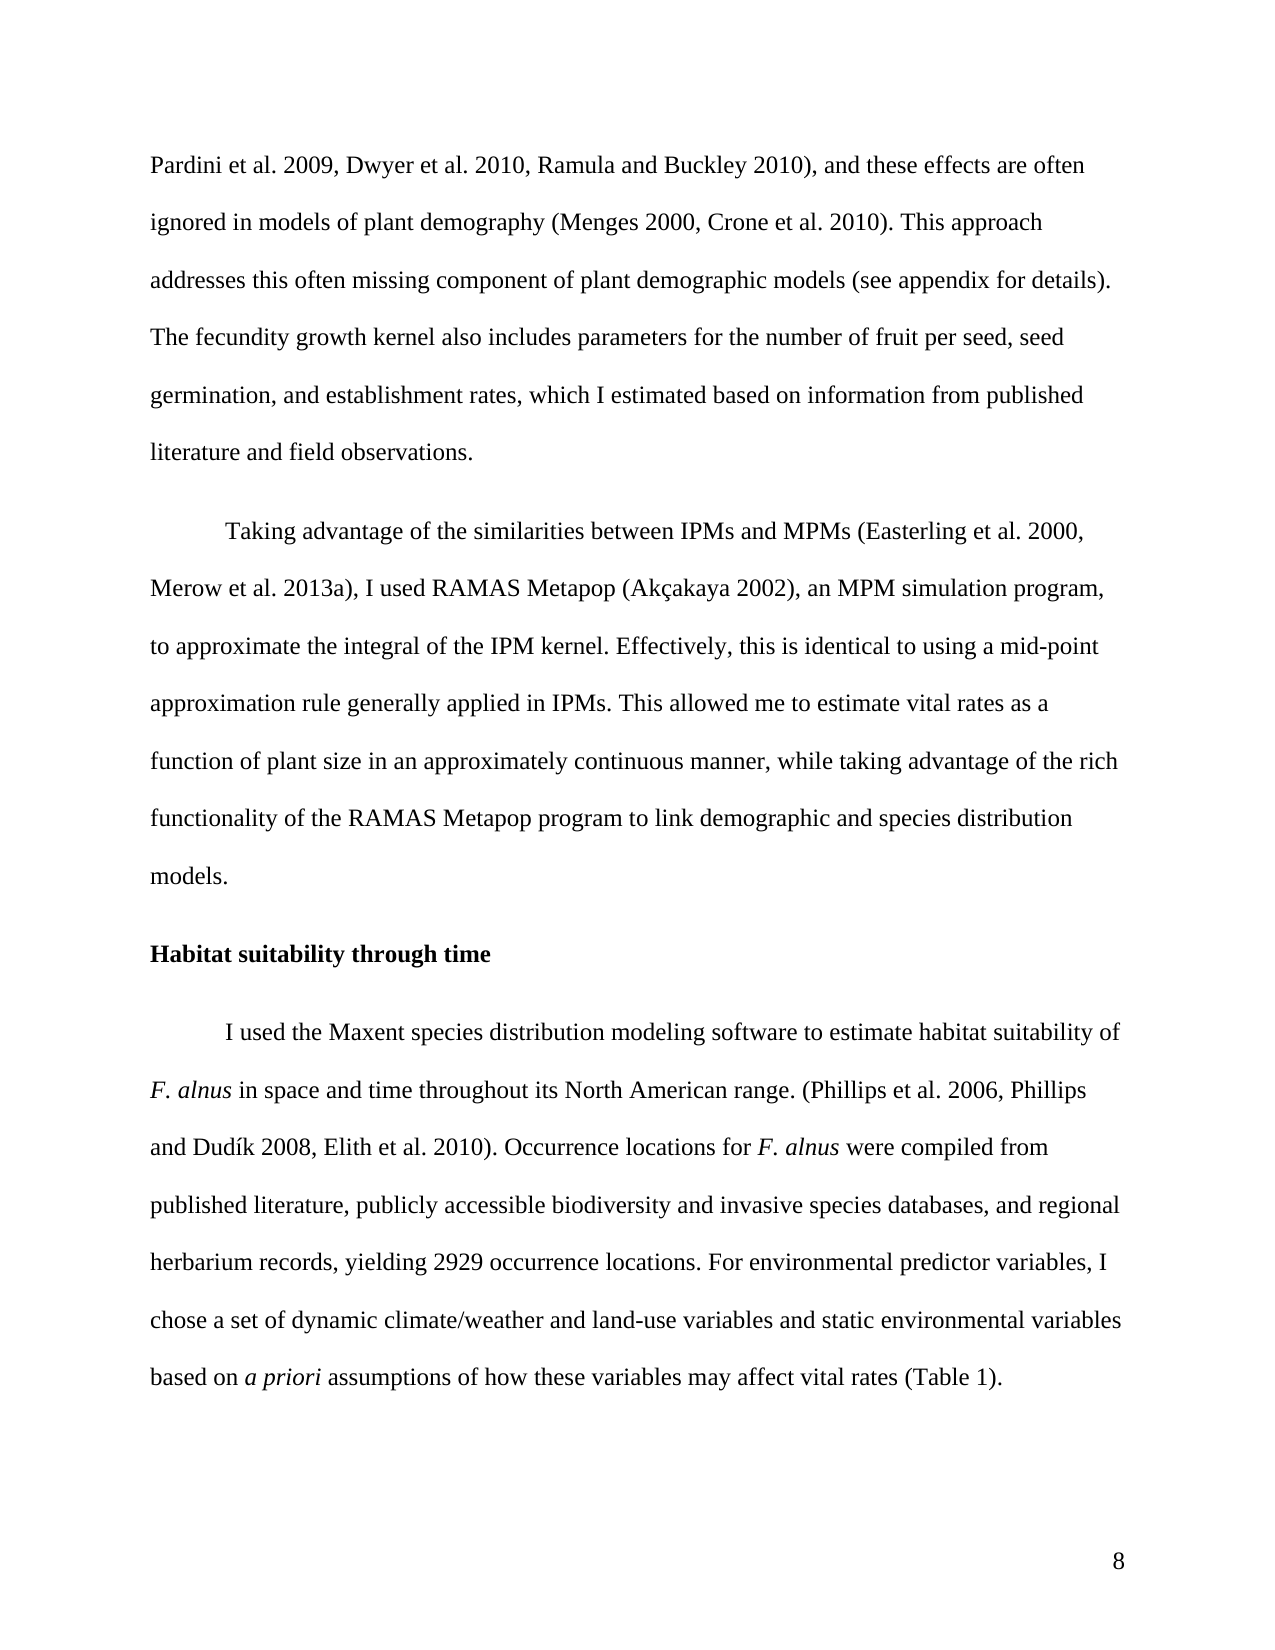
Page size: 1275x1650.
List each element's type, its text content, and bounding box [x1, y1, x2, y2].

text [150, 150, 1125, 466]
text Habitat suitability through time [150, 939, 1125, 968]
text I used the Maxent species distribution modeling software to estimate habitat suitability of F. alnus in space and time throughout its North American range. (Phillips et al. 2006, Phillips and Dudík 2008, Elith et al. 2010). Occurrence locations for F. alnus were compiled from published literature, publicly accessible biodiversity and invasive species databases, and regional herbarium records, yielding 2929 occurrence locations. For environmental predictor variables, I chose a set of dynamic climate/weather and land-use variables and static environmental variables based on a priori assumptions of how these variables may affect vital rates (Table 1). [150, 1017, 1125, 1391]
text Taking advantage of the similarities between IPMs and MPMs (Easterling et al. 2000, Merow et al. 2013a), I used RAMAS Metapop (Akçakaya 2002), an MPM simulation program, to approximate the integral of the IPM kernel. Effectively, this is identical to using a mid-point approximation rule generally applied in IPMs. This allowed me to estimate vital rates as a function of plant size in an approximately continuous manner, while taking advantage of the rich functionality of the RAMAS Metapop program to link demographic and species distribution models. [150, 516, 1125, 889]
